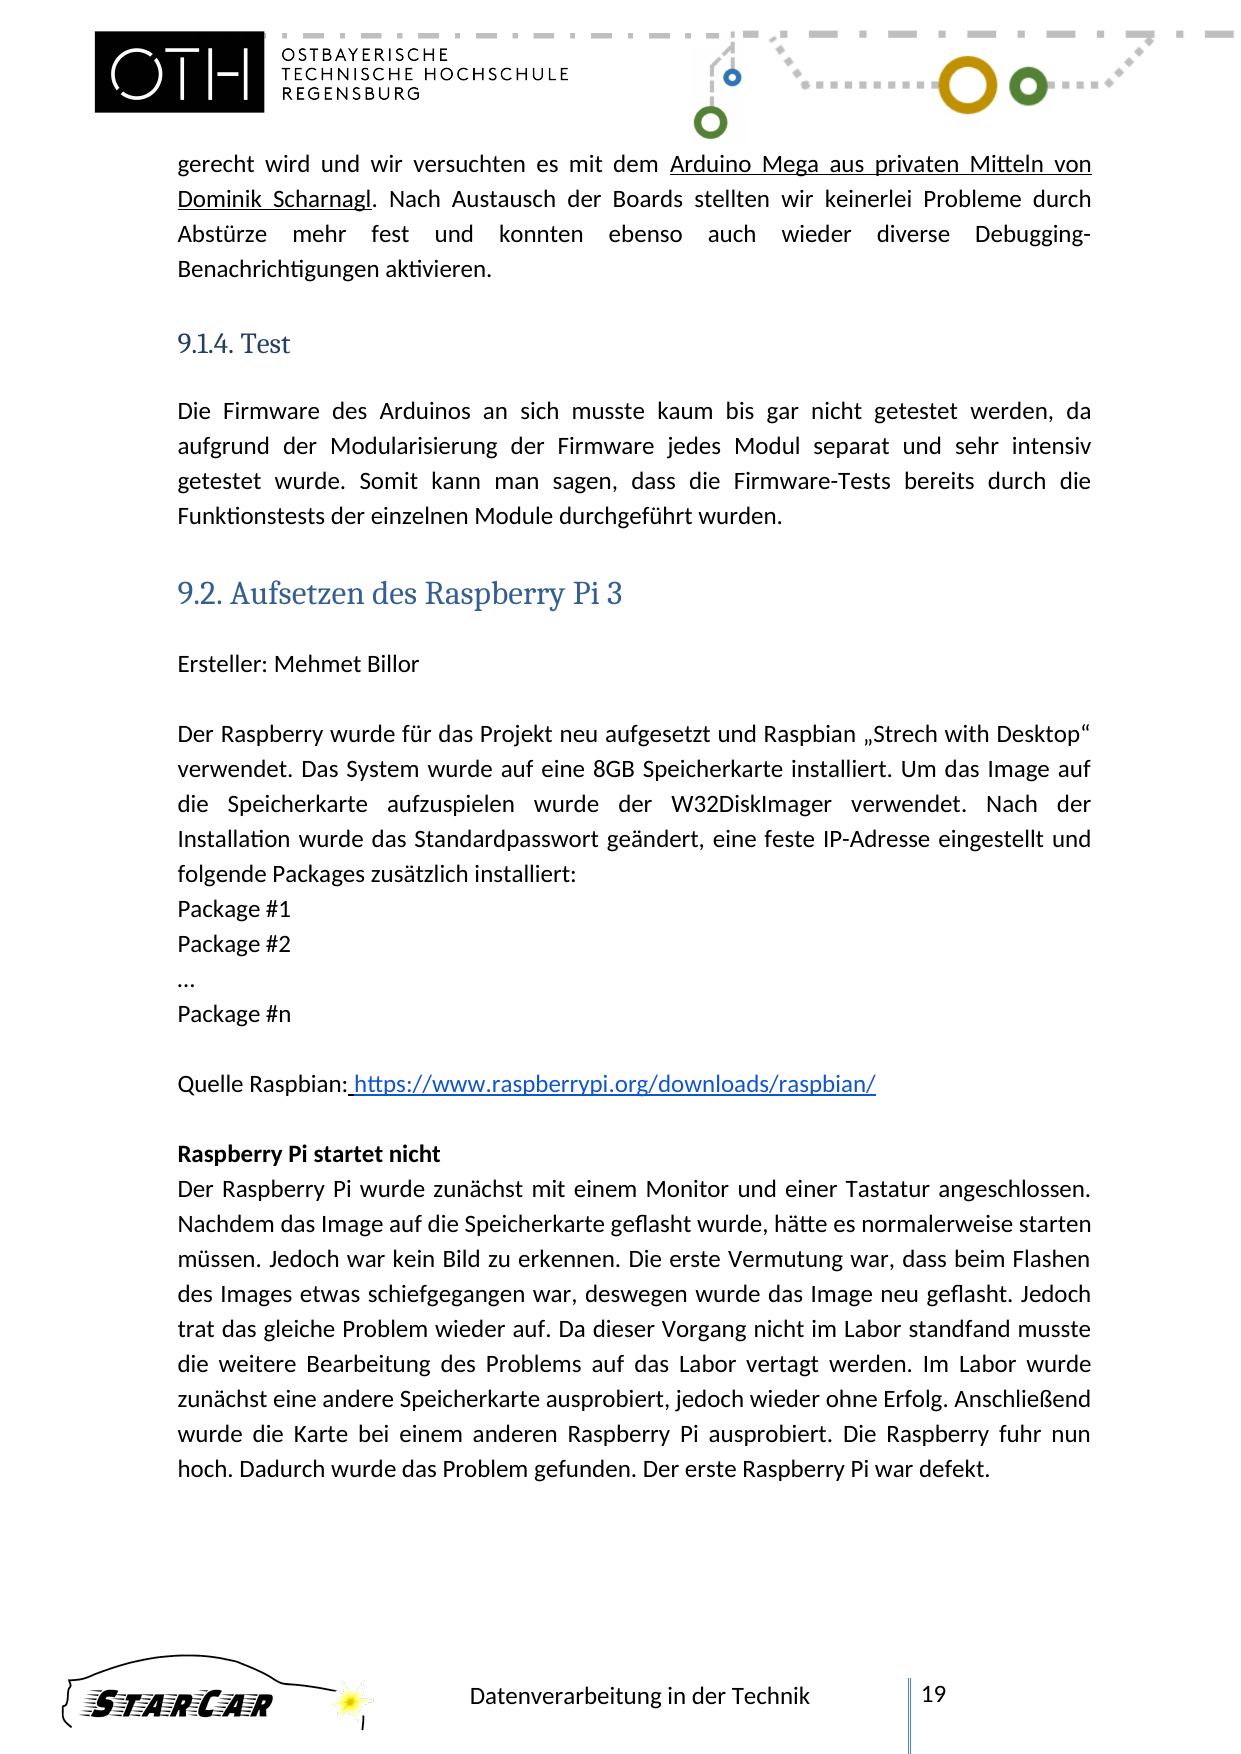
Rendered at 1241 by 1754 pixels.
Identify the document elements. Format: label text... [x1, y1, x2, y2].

picture [94, 15, 1237, 145]
text Der Raspberry wurde für das Projekt neu aufgesetzt und Raspbian „Strech with Desktop“ verwendet. Das System wurde auf eine 8GB Speicherkarte installiert. Um das Image auf die Speicherkarte aufzuspielen wurde der W32DiskImager verwendet. Nach der Installation wurde das Standardpasswort geändert, eine feste IP-Adresse eingestellt und folgende Packages zusätzlich installiert: [177, 718, 1092, 888]
text Der Raspberry Pi wurde zunächst mit einem Monitor und einer Tastatur angeschlossen. Nachdem das Image auf die Speicherkarte geflasht wurde, hätte es normalerweise starten müssen. Jedoch war kein Bild zu erkennen. Die erste Vermutung war, dass beim Flashen des Images etwas schiefgegangen war, deswegen wurde das Image neu geflasht. Jedoch trat das gleiche Problem wieder auf. Da dieser Vorgang nicht im Labor standfand musste die weitere Bearbeitung des Problems auf das Labor vertagt werden. Im Labor wurde zunächst eine andere Speicherkarte ausprobiert, jedoch wieder ohne Erfolg. Anschließend wurde die Karte bei einem anderen Raspberry Pi ausprobiert. Die Raspberry fuhr nun hoch. Dadurch wurde das Problem gefunden. Der erste Raspberry Pi war defekt. [177, 1173, 1092, 1483]
picture [54, 1651, 380, 1730]
text Quelle Raspbian: https://www.raspberrypi.org/downloads/raspbian/ [177, 1068, 1092, 1098]
text Package #1 [177, 893, 1092, 923]
text Ersteller: Mehmet Billor [177, 648, 1092, 678]
text Package #2 [177, 928, 1092, 958]
text Package #n [177, 998, 1092, 1028]
text Die Firmware des Arduinos an sich musste kaum bis gar nicht getestet werden, da aufgrund der Modularisierung der Firmware jedes Modul separat und sehr intensiv getestet wurde. Somit kann man sagen, dass die Firmware-Tests bereits durch die Funktionstests der einzelnen Module durchgeführt wurden. [177, 395, 1092, 531]
subtitle 9.2. Aufsetzen des Raspberry Pi 3 [177, 574, 1092, 613]
text … [177, 963, 1092, 993]
subtitle 9.1.4. Test [177, 327, 1092, 360]
text Raspberry Pi startet nicht [177, 1138, 1092, 1168]
